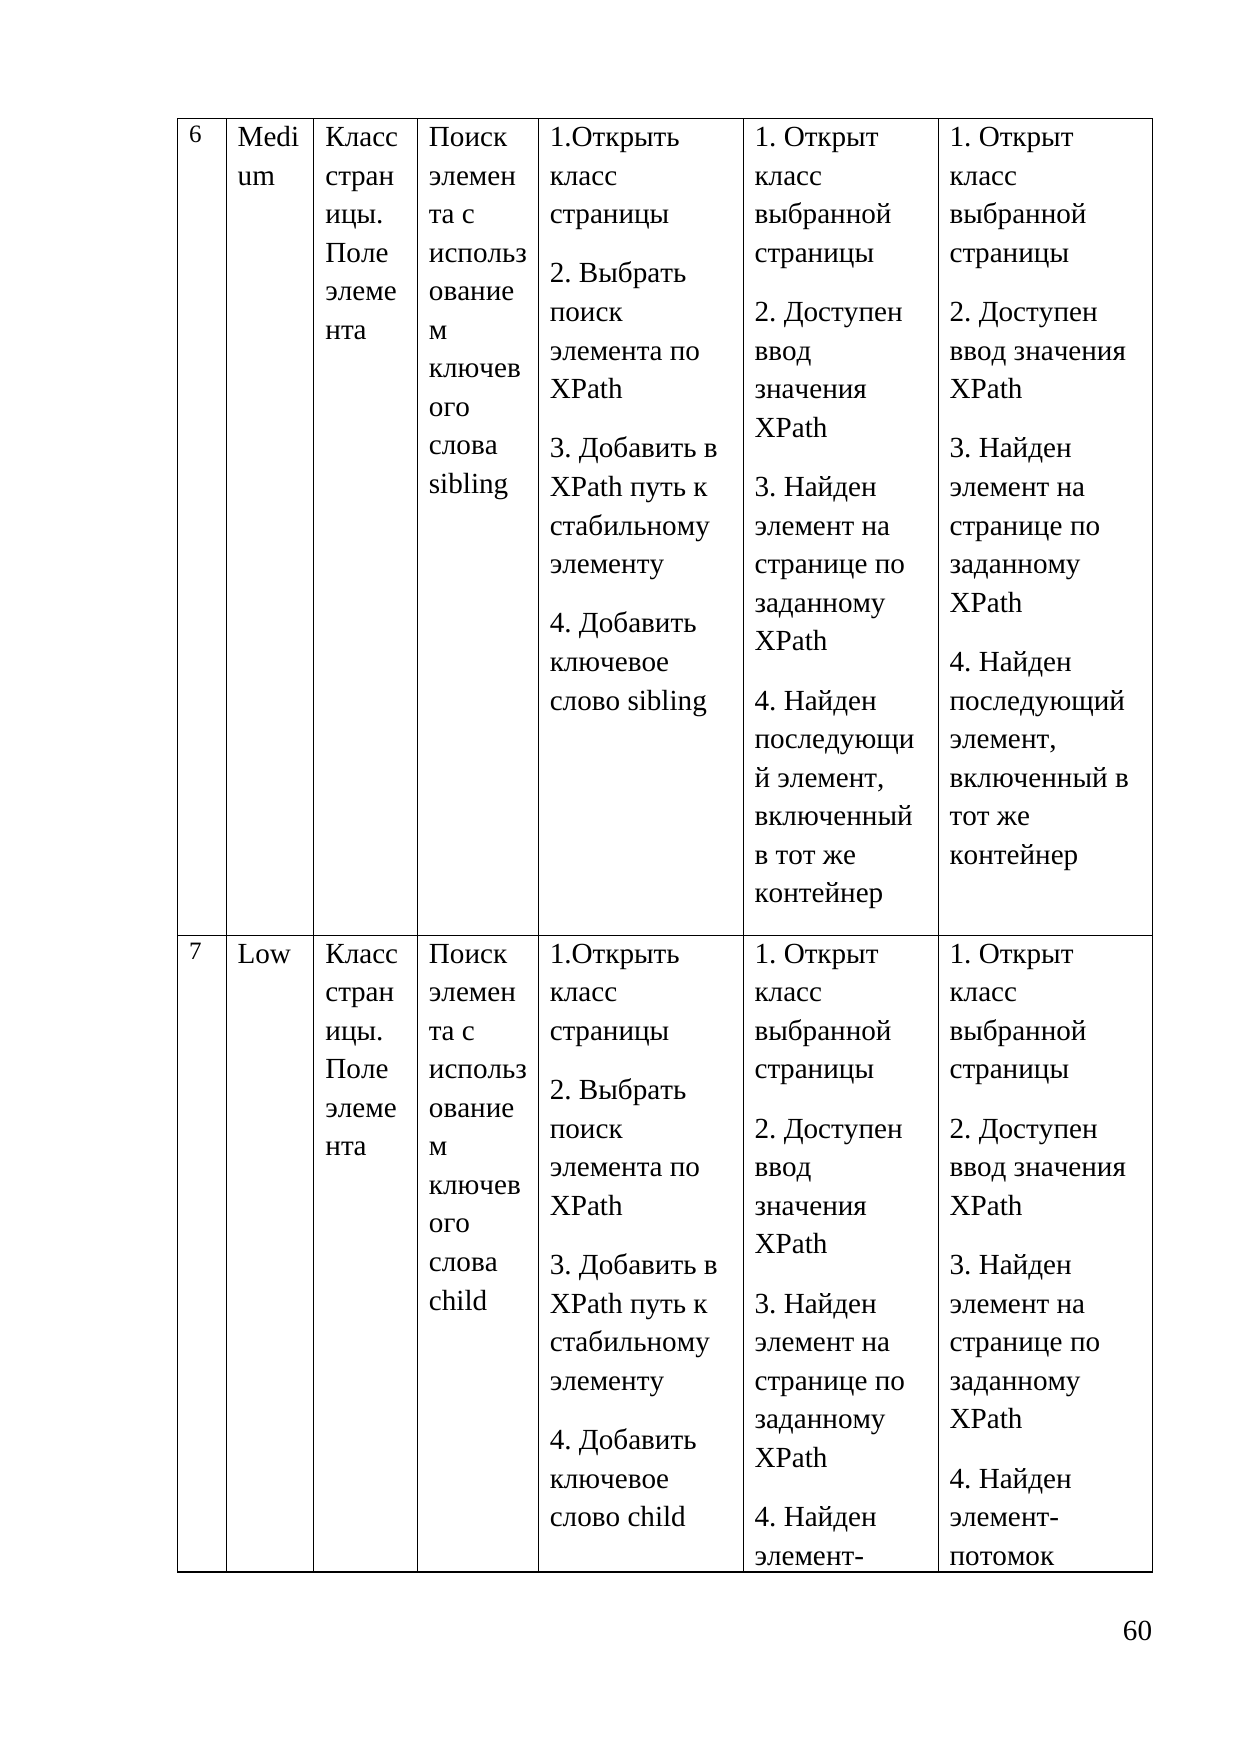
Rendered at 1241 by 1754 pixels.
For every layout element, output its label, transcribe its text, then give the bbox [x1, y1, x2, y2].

table_cell Low [227, 936, 313, 1571]
table_cell Medium [227, 119, 313, 935]
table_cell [314, 936, 417, 1571]
table_cell 1.Открыть класс страницы 2. Выбрать поиск элемента по XPath 3. Добавить в XPath путь к стабильному элементу 4. Добавить ключевое слово sibling [539, 119, 743, 935]
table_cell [939, 936, 1152, 1571]
table_cell 6 [178, 119, 226, 935]
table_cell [539, 936, 743, 1571]
table_cell Класс страницы. Поле элемента [314, 119, 417, 935]
table_cell 1. Открыт класс выбранной страницы 2. Доступен ввод значения XPath 3. Найден элемент на странице по заданному XPath 4. Найден последующий элемент, включенный в тот же контейнер [744, 119, 938, 935]
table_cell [744, 936, 938, 1571]
table_cell 7 [178, 936, 226, 1571]
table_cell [418, 936, 538, 1571]
table_cell Поиск элемента c использованием ключевого слова sibling [418, 119, 538, 935]
table_cell 1. Открыт класс выбранной страницы 2. Доступен ввод значения XPath 3. Найден элемент на странице по заданному XPath 4. Найден последующий элемент, включенный в тот же контейнер [939, 119, 1152, 935]
